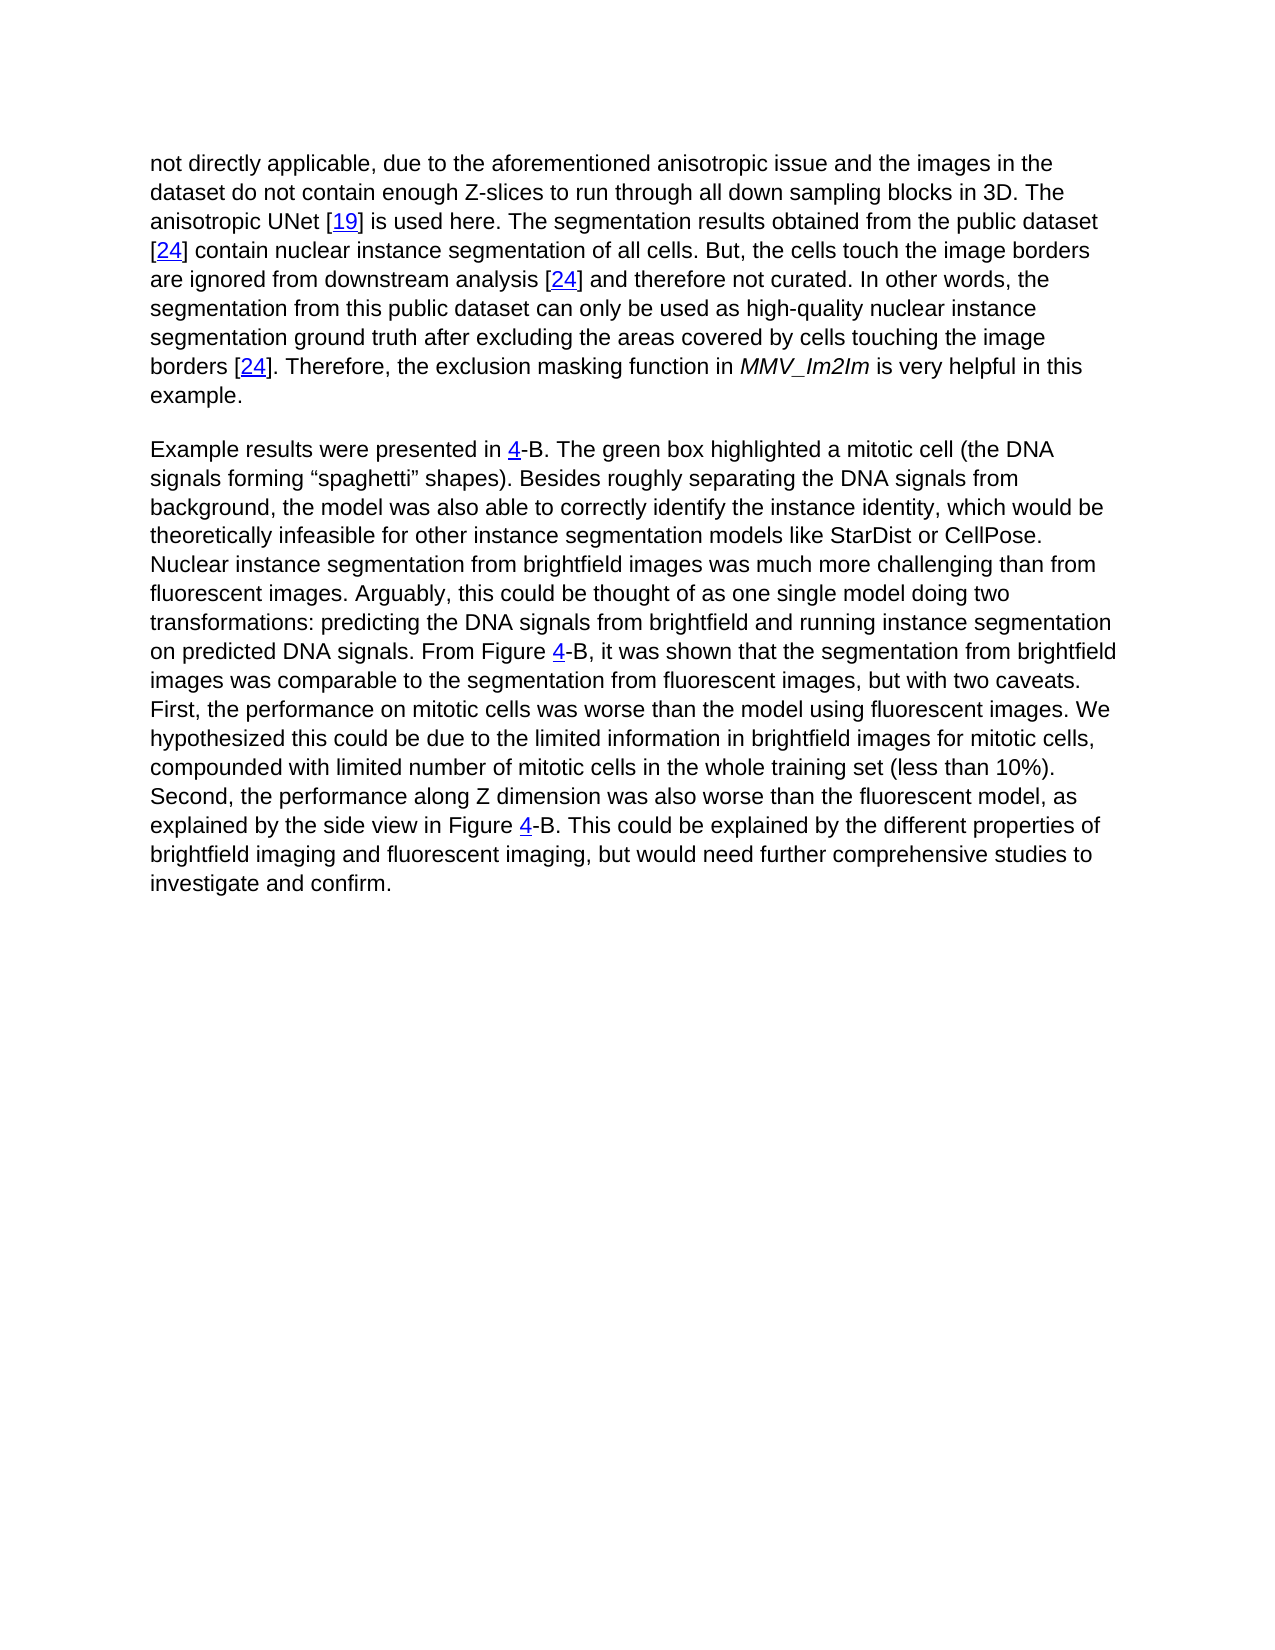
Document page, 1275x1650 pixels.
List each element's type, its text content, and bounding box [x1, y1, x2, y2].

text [150, 150, 1125, 408]
text Example results were presented in 4-B. The green box highlighted a mitotic cell (the DNA signals forming “spaghetti” shapes). Besides roughly separating the DNA signals from background, the model was also able to correctly identify the instance identity, which would be theoretically infeasible for other instance segmentation models like StarDist or CellPose. Nuclear instance segmentation from brightfield images was much more challenging than from fluorescent images. Arguably, this could be thought of as one single model doing two transformations: predicting the DNA signals from brightfield and running instance segmentation on predicted DNA signals. From Figure 4-B, it was shown that the segmentation from brightfield images was comparable to the segmentation from fluorescent images, but with two caveats. First, the performance on mitotic cells was worse than the model using fluorescent images. We hypothesized this could be due to the limited information in brightfield images for mitotic cells, compounded with limited number of mitotic cells in the whole training set (less than 10%). Second, the performance along Z dimension was also worse than the fluorescent model, as explained by the side view in Figure 4-B. This could be explained by the different properties of brightfield imaging and fluorescent imaging, but would need further comprehensive studies to investigate and confirm. [150, 436, 1125, 896]
